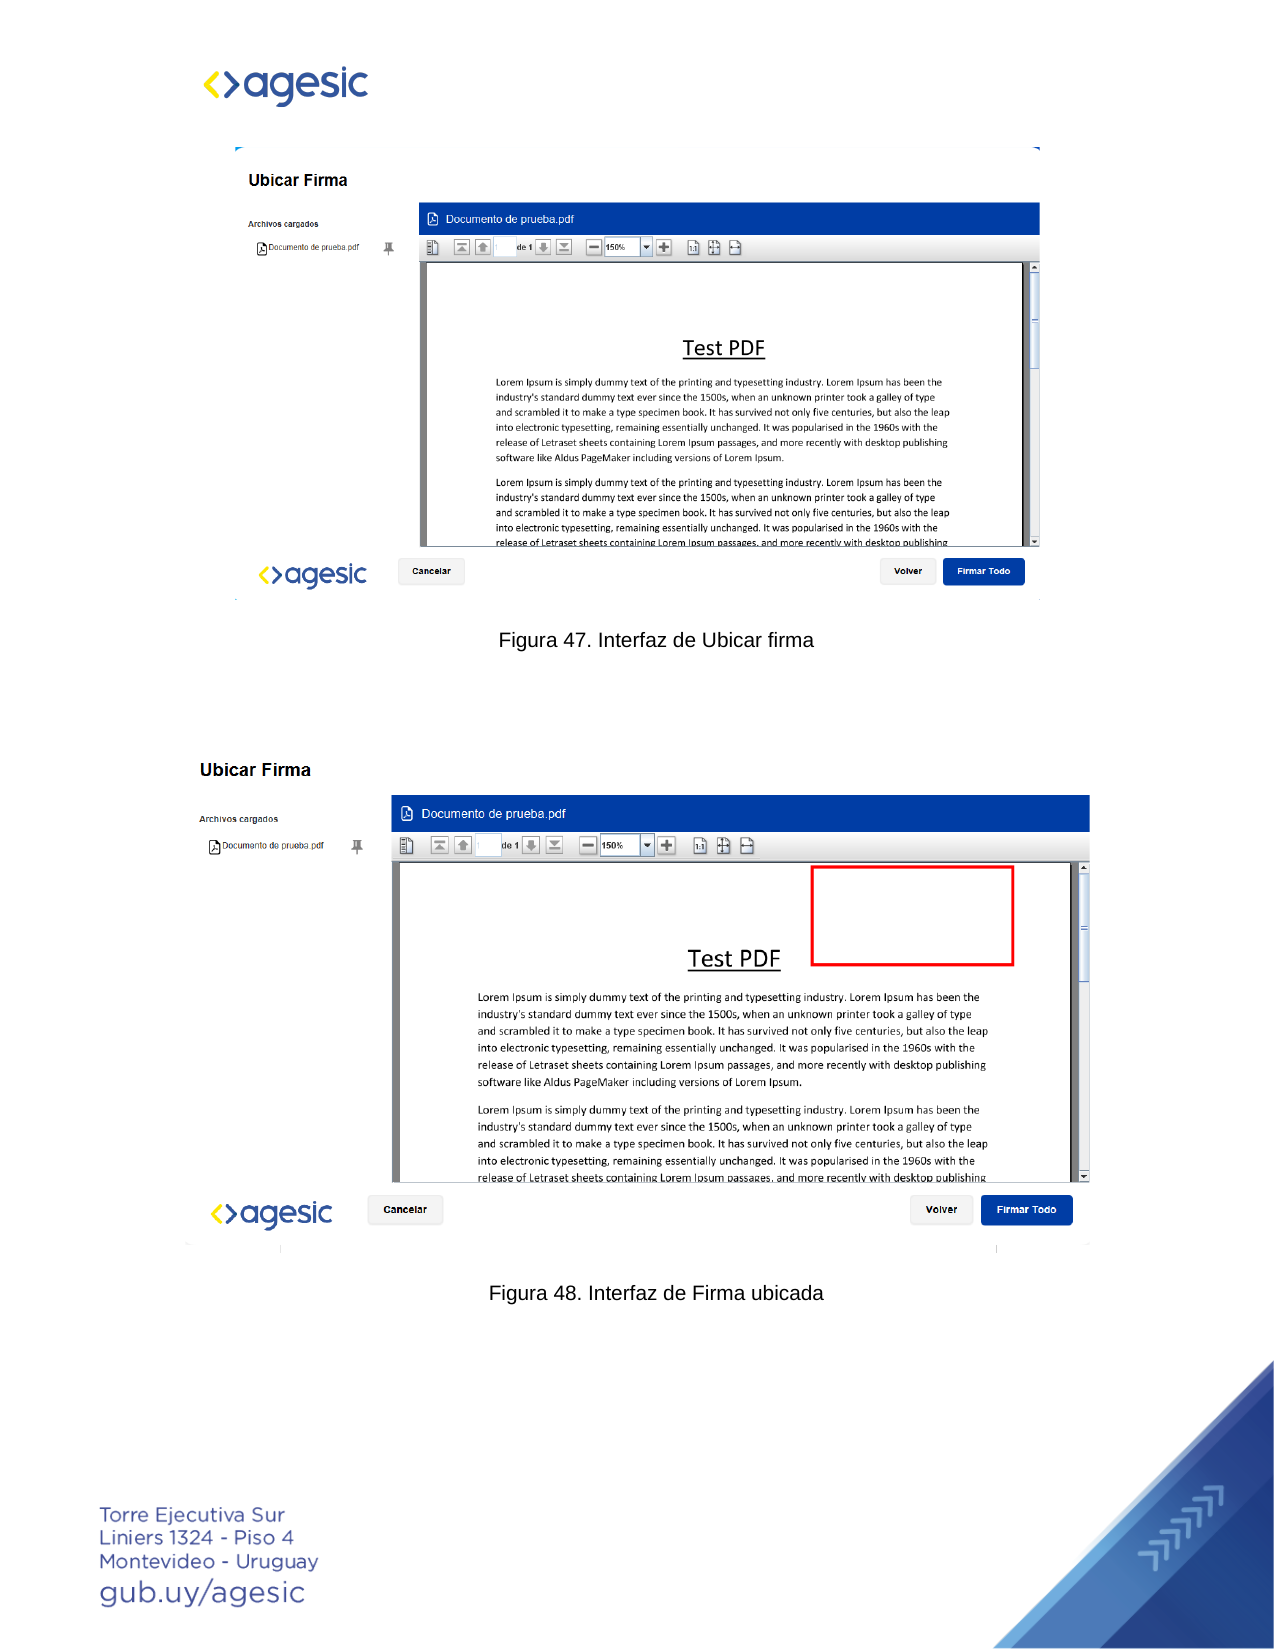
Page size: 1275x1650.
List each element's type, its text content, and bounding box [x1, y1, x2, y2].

picture [0, 1359, 1274, 1649]
text Figura 47. Interfaz de Ubicar firma [215, 628, 1098, 652]
picture [235, 147, 1040, 600]
picture [185, 737, 1090, 1253]
text Figura 48. Interfaz de Firma ubicada [215, 1281, 1098, 1305]
picture [188, 58, 385, 112]
